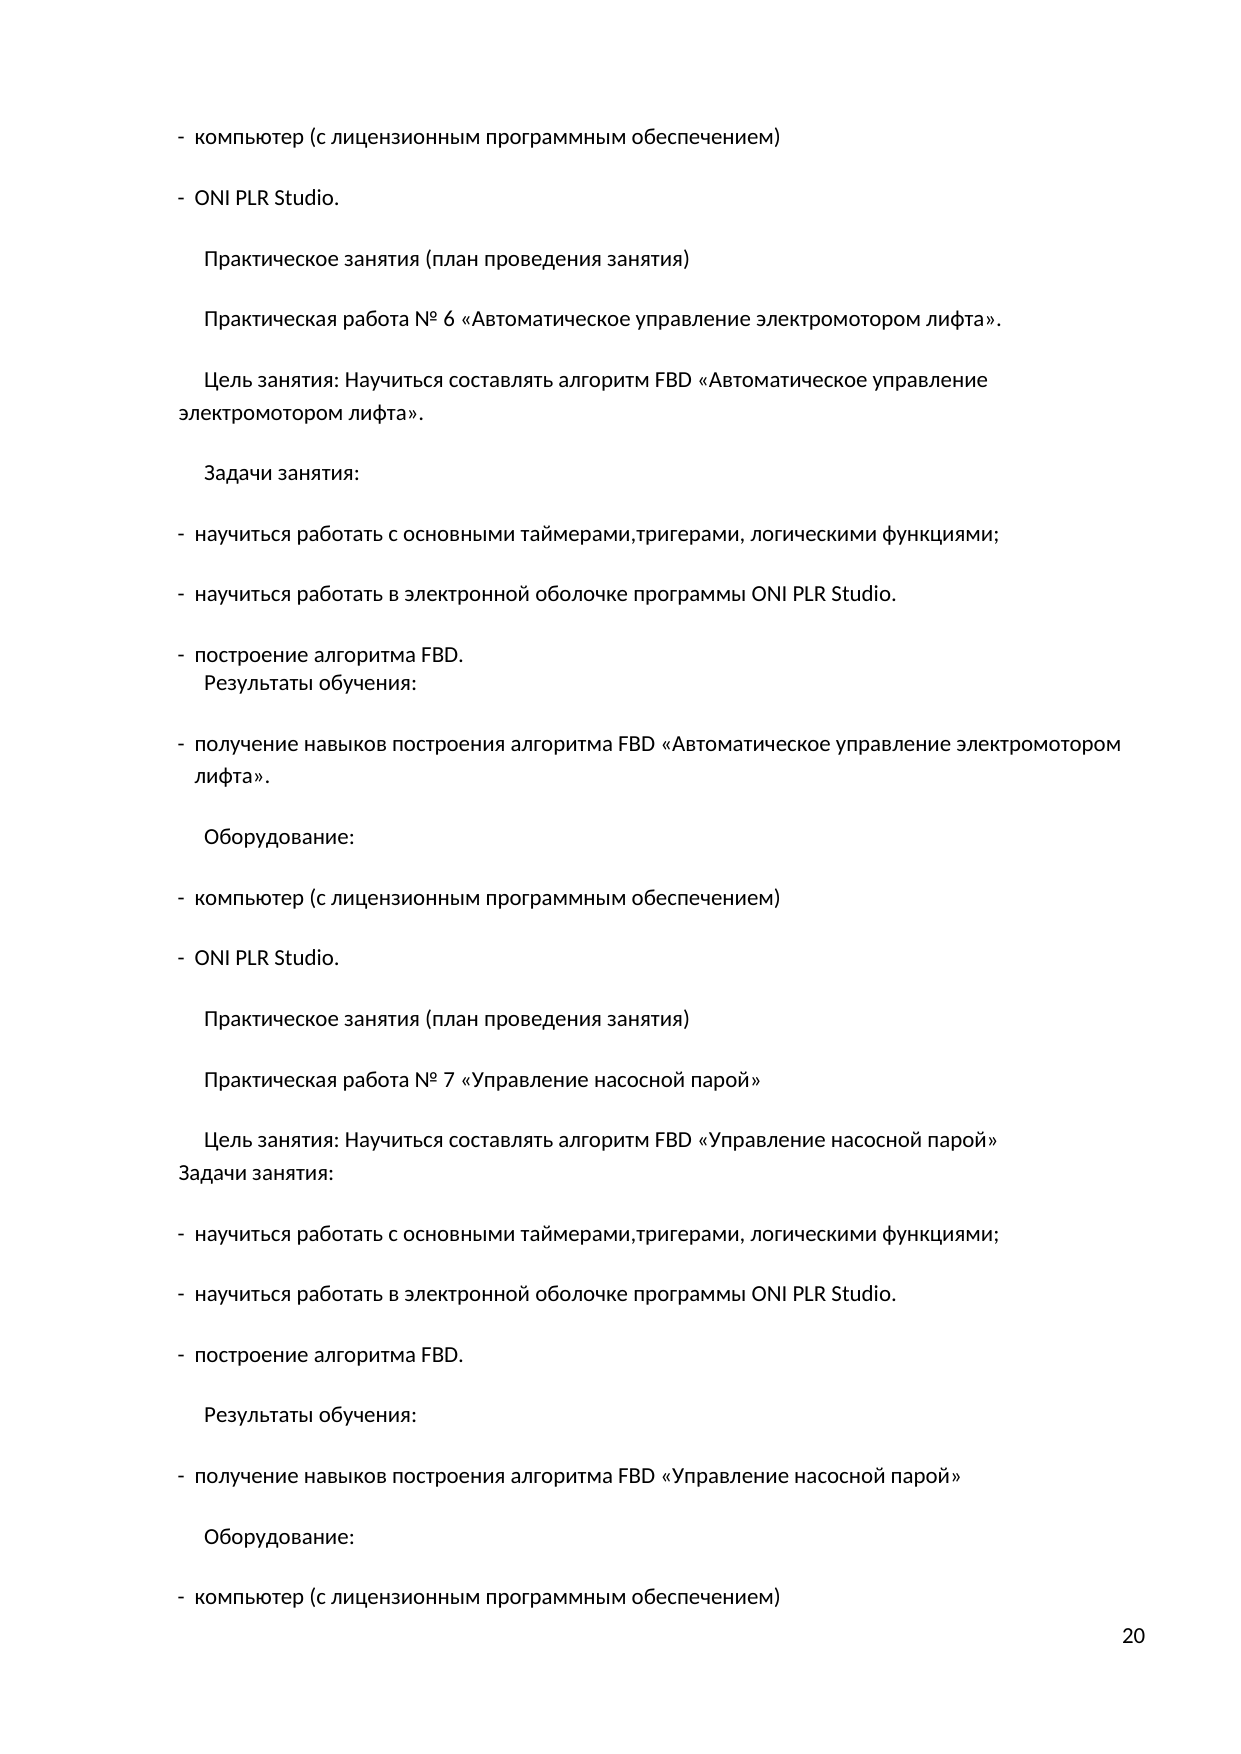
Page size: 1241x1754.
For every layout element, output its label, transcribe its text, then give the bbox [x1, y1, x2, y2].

text Практическое занятия (план проведения занятия) [178, 1004, 1145, 1032]
list компьютер (с лицензионным программным обеспечением) [177, 883, 1145, 911]
text Цель занятия: Научиться составлять алгоритм FBD «Автоматическое управление электромотором лифта». [178, 365, 1145, 426]
list научиться работать с основными таймерами,тригерами, логическими функциями; [177, 1219, 1145, 1247]
text Задачи занятия: [178, 458, 1145, 486]
list ONI PLR Studio. [177, 943, 1145, 971]
text Оборудование: [178, 822, 1145, 850]
text Практическая работа № 7 «Управление насосной парой» [178, 1065, 1145, 1093]
text Практическое занятия (план проведения занятия) [178, 244, 1145, 272]
list научиться работать в электронной оболочке программы ONI PLR Studio. [177, 1279, 1145, 1307]
text Практическая работа № 6 «Автоматическое управление электромотором лифта». [178, 304, 1145, 332]
list построение алгоритма FBD. [177, 640, 1145, 668]
list компьютер (с лицензионным программным обеспечением) [177, 122, 1145, 151]
list получение навыков построения алгоритма FBD «Автоматическое управление электромотором лифта». [177, 729, 1145, 789]
text Результаты обучения: [178, 668, 1145, 696]
text Результаты обучения: [178, 1401, 1145, 1428]
text Цель занятия: Научиться составлять алгоритм FBD «Управление насосной парой» Задачи занятия: [178, 1125, 1046, 1186]
list ONI PLR Studio. [177, 183, 1145, 211]
text Оборудование: [178, 1522, 1145, 1550]
list получение навыков построения алгоритма FBD «Управление насосной парой» [177, 1461, 1145, 1489]
list построение алгоритма FBD. [177, 1340, 1145, 1368]
list научиться работать с основными таймерами,тригерами, логическими функциями; [177, 519, 1145, 547]
list научиться работать в электронной оболочке программы ONI PLR Studio. [177, 579, 1145, 608]
list компьютер (с лицензионным программным обеспечением) [177, 1582, 1145, 1610]
